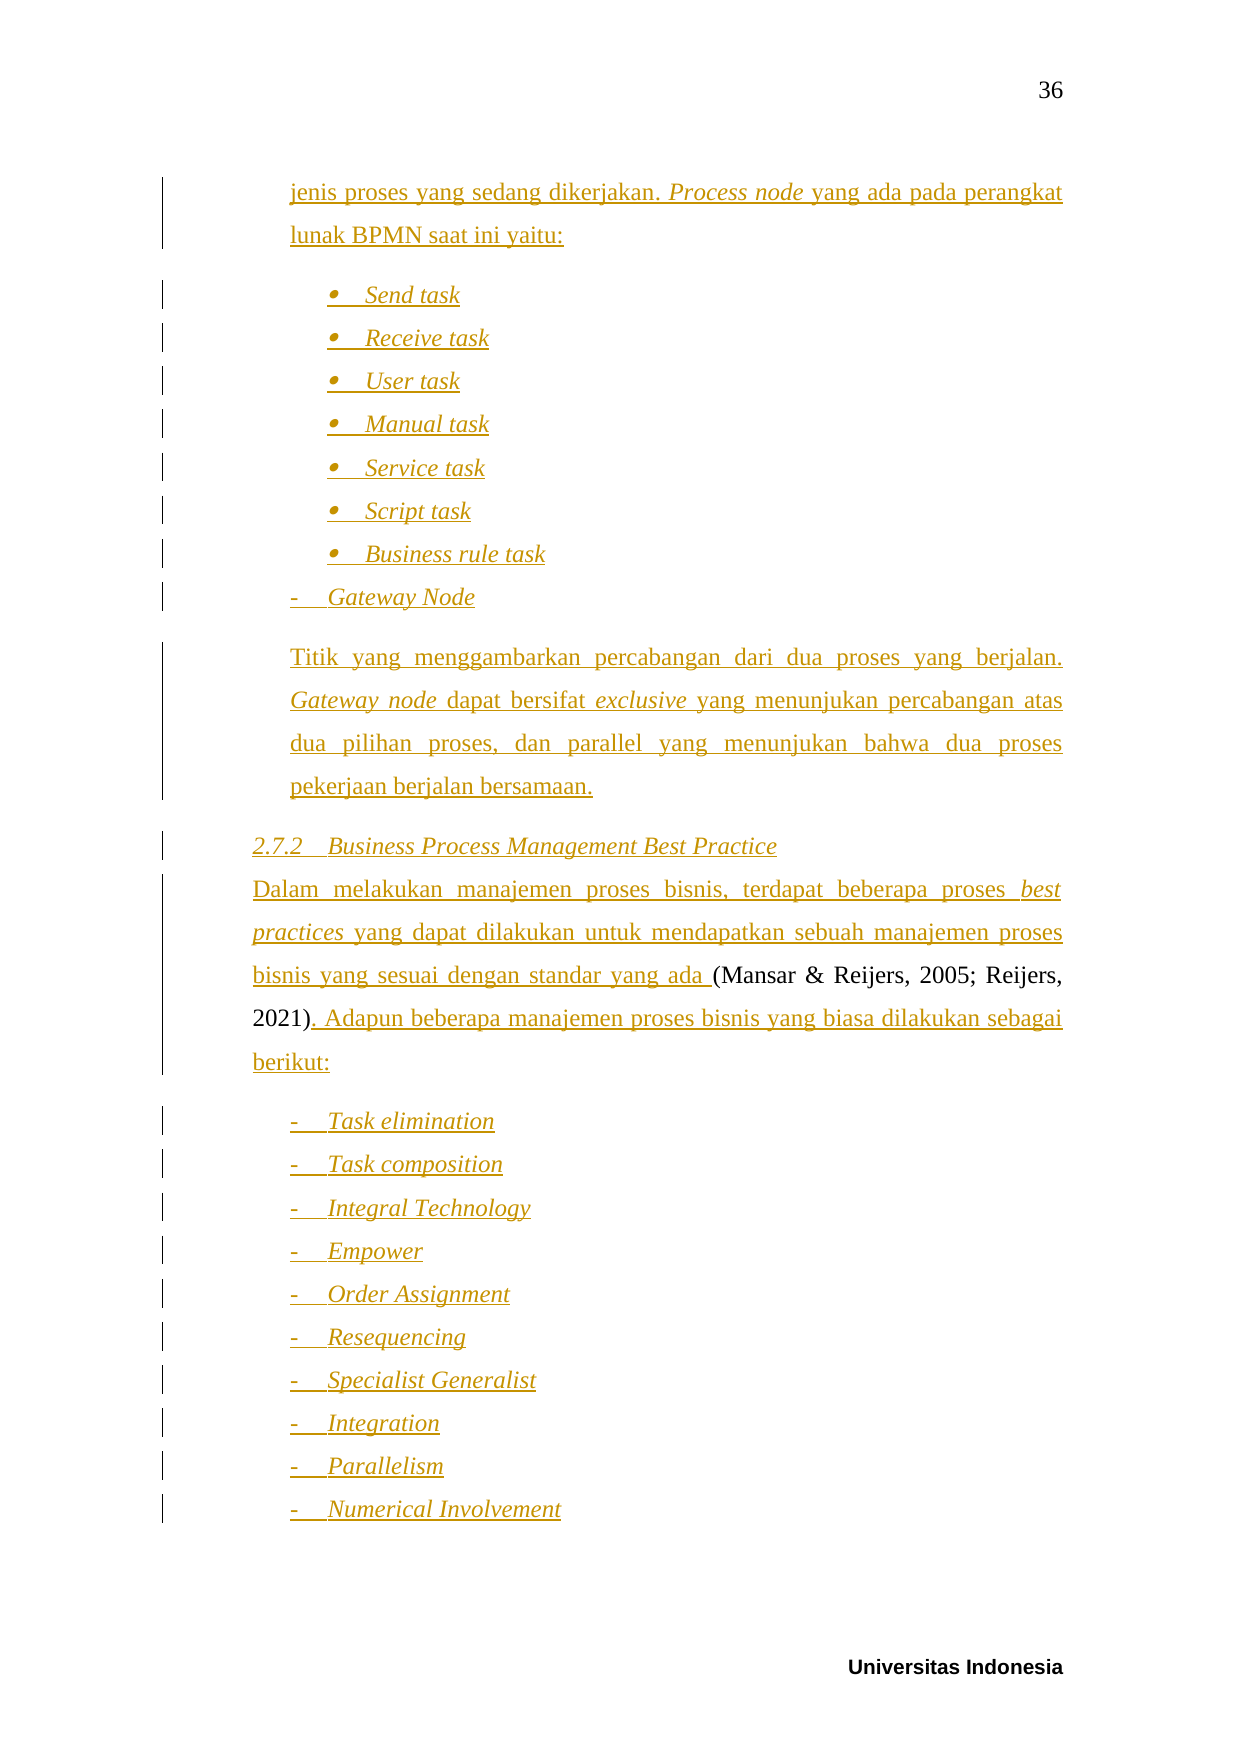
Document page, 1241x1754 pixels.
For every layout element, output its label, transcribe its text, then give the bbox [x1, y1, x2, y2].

text (Mansar & Reijers, 2005; Reijers, 2021) [252, 944, 1063, 1075]
text (Mansar & Reijers, 2005; Reijers, 2021) [252, 874, 1063, 942]
